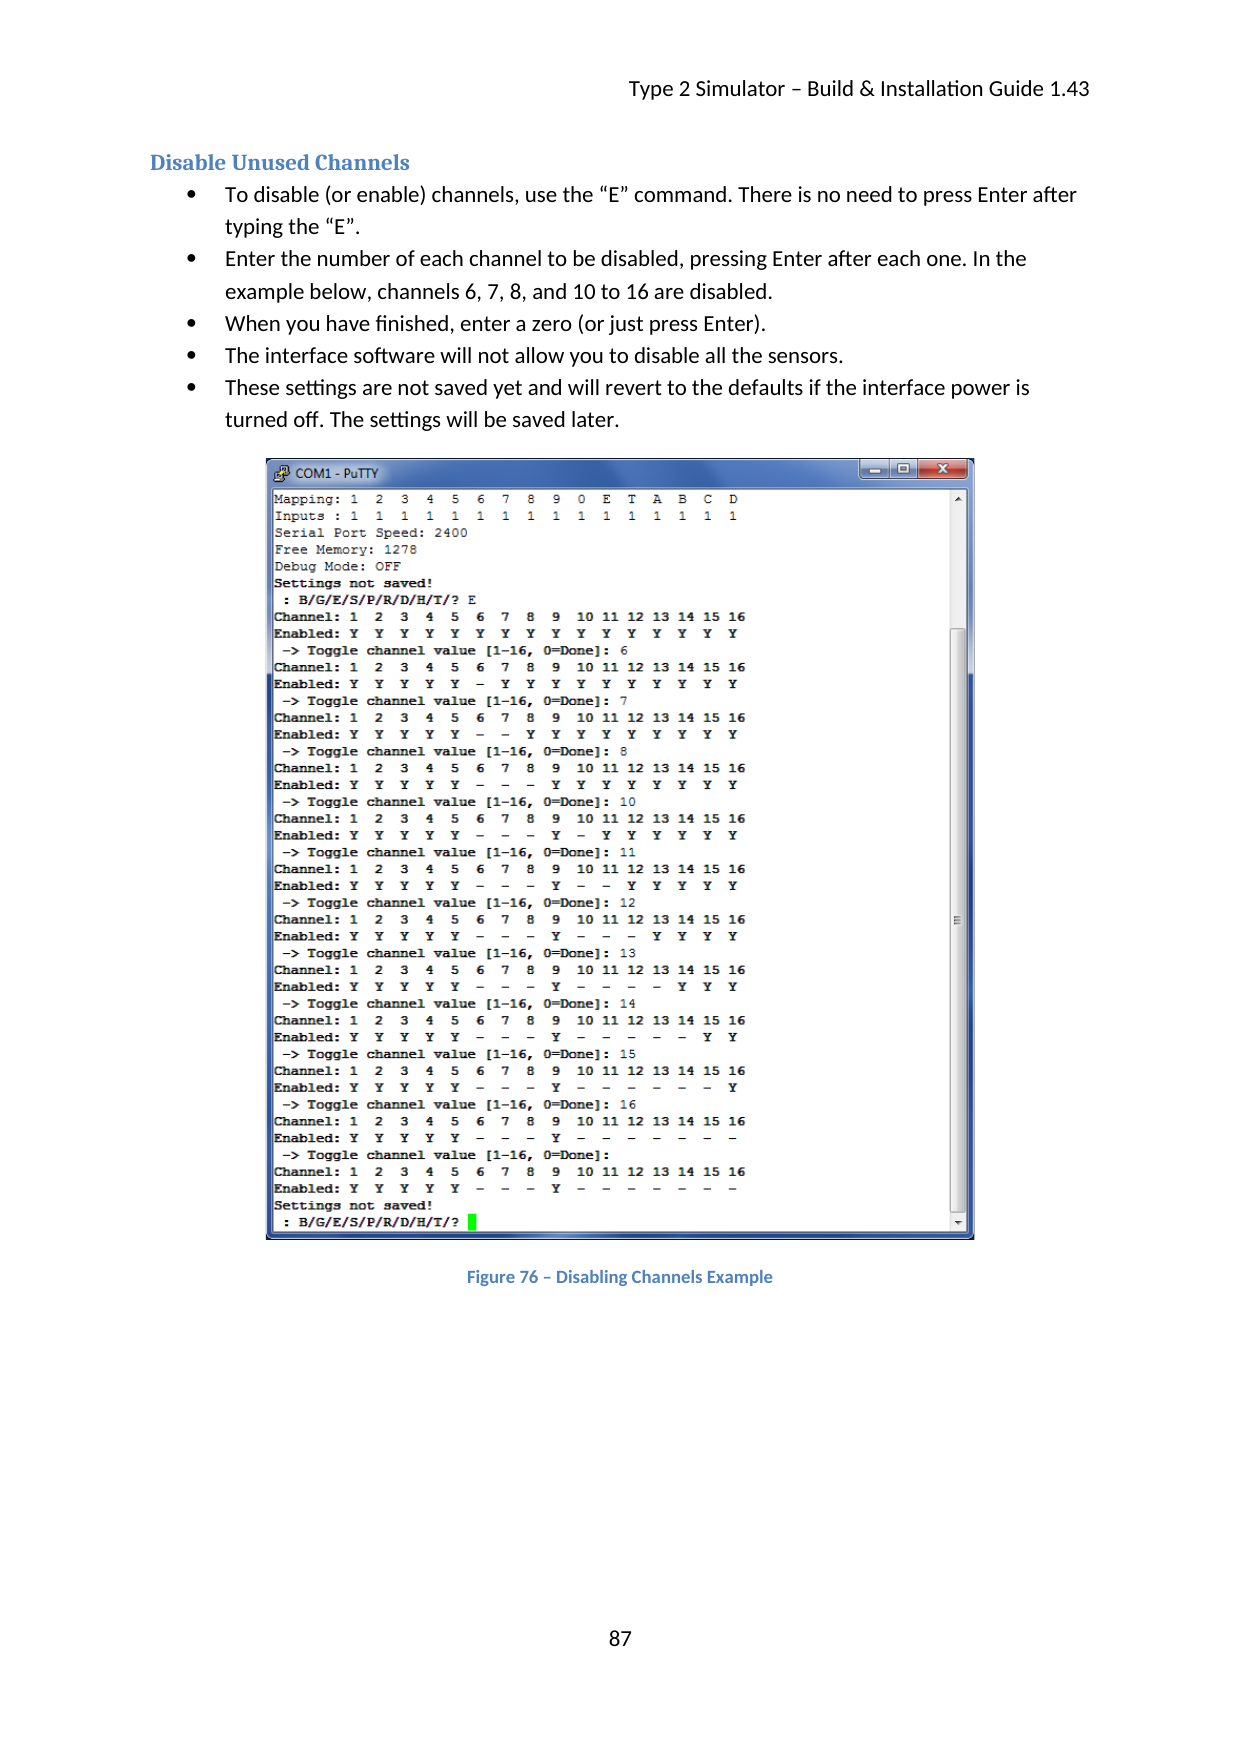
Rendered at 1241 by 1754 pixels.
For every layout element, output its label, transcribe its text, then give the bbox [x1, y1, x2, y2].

list To disable (or enable) channels, use the “E” command. There is no need to press Enter after typing the “E”. [187, 180, 1090, 240]
list The interface software will not allow you to disable all the sensors. [187, 341, 1090, 369]
list When you have finished, enter a zero (or just press Enter). [187, 309, 1090, 337]
text Figure – Disabling Channels Example [150, 1265, 1090, 1288]
list Enter the number of each channel to be disabled, pressing Enter after each one. In the example below, channels 6, 7, 8, and 10 to 16 are disabled. [187, 244, 1090, 305]
subtitle Disable Unused Channels [150, 150, 1090, 176]
picture [265, 458, 975, 1240]
list These settings are not saved yet and will revert to the defaults if the interface power is turned off. The settings will be saved later. [187, 373, 1090, 433]
